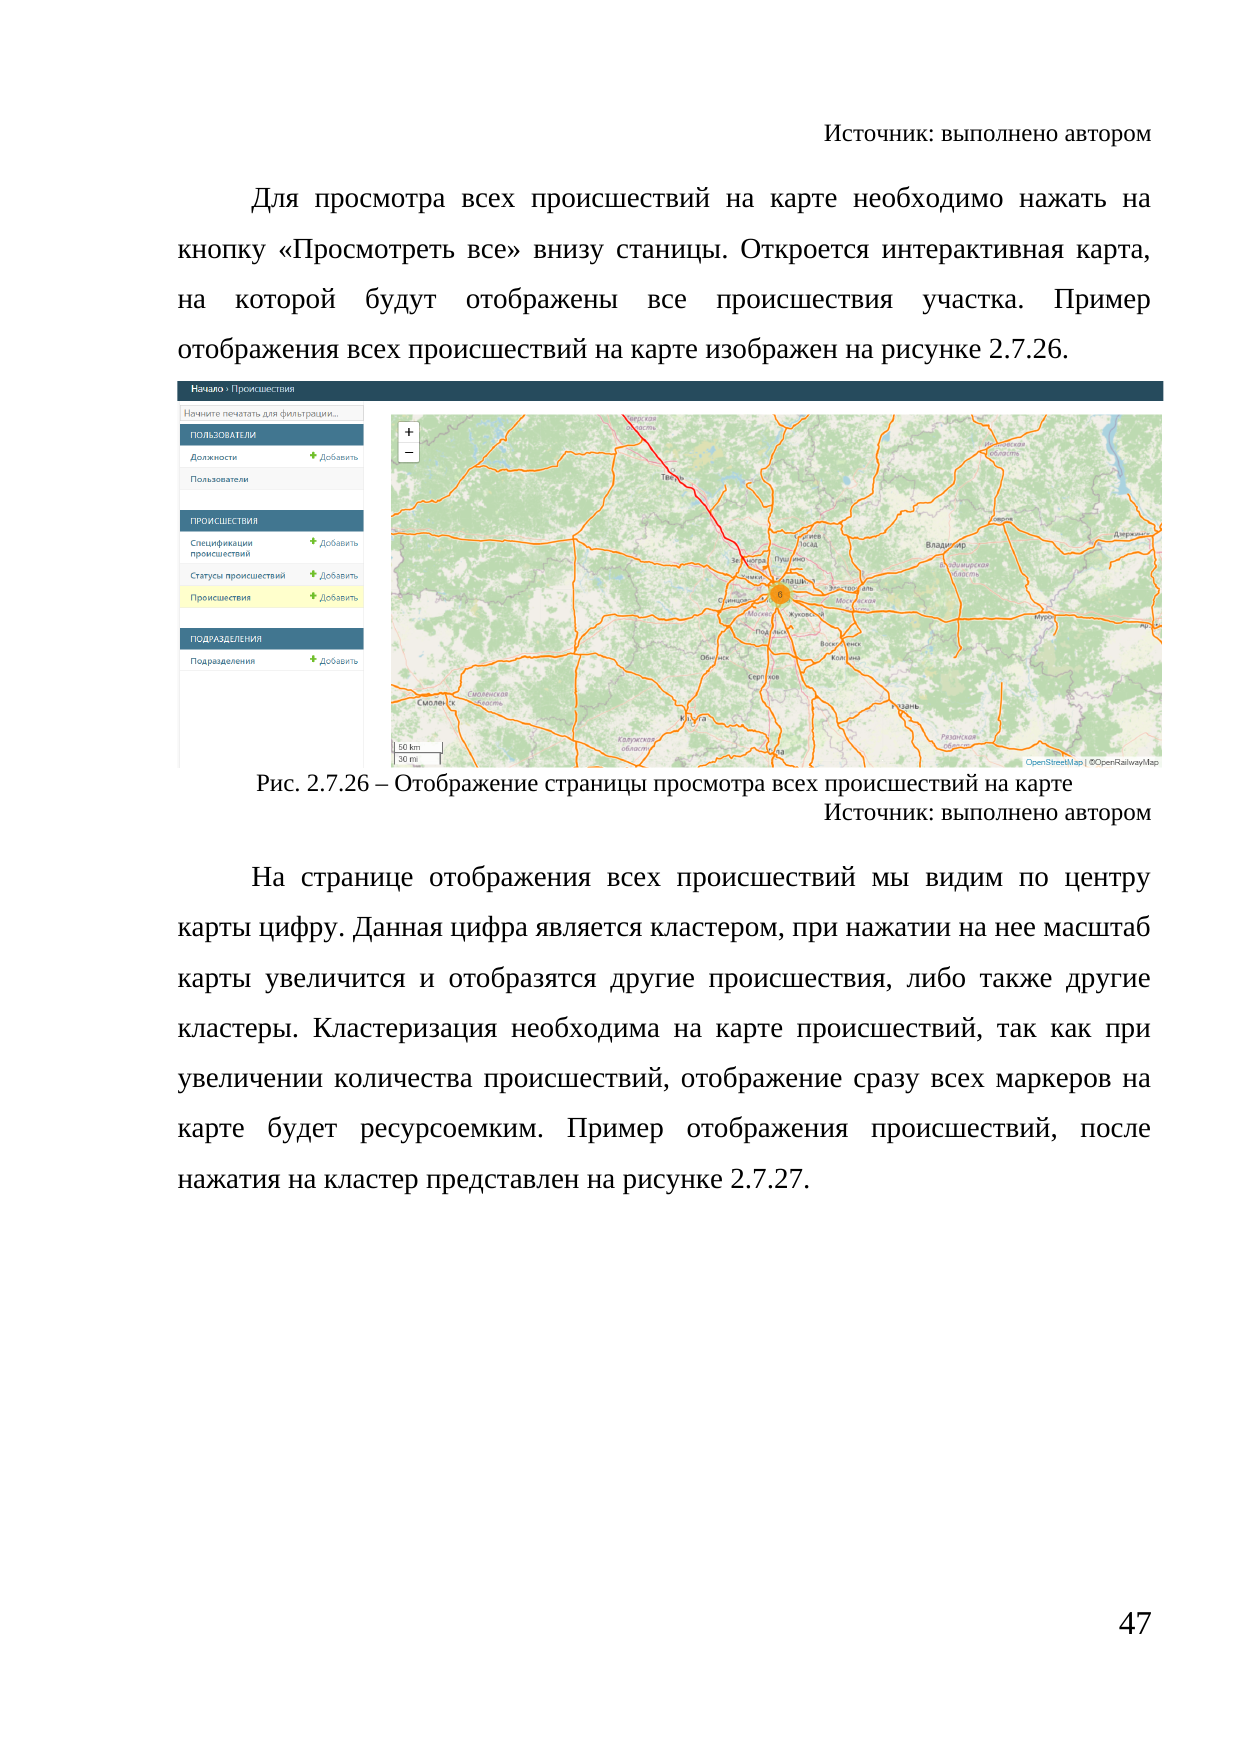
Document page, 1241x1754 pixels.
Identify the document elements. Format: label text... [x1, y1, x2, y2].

text Рис. 2.7.26 – Отображение страницы просмотра всех происшествий на карте [177, 768, 1152, 797]
picture [177, 381, 1164, 768]
text Источник: выполнено автором [177, 118, 1152, 147]
text Источник: выполнено автором [177, 797, 1152, 826]
text На странице отображения всех происшествий мы видим по центру карты цифру. Данная цифра является кластером, при нажатии на нее масштаб карты увеличится и отобразятся другие происшествия, либо также другие кластеры. Кластеризация необходима на карте происшествий, так как при увеличении количества происшествий, отображение сразу всех маркеров на карте будет ресурсоемким. Пример отображения происшествий, после нажатия на кластер представлен на рисунке 2.7.27. [177, 859, 1152, 1194]
text Для просмотра всех происшествий на карте необходимо нажать на кнопку «Просмотреть все» внизу станицы. Откроется интерактивная карта, на которой будут отображены все происшествия участка. Пример отображения всех происшествий на карте изображен на рисунке 2.7.26. [177, 180, 1152, 365]
